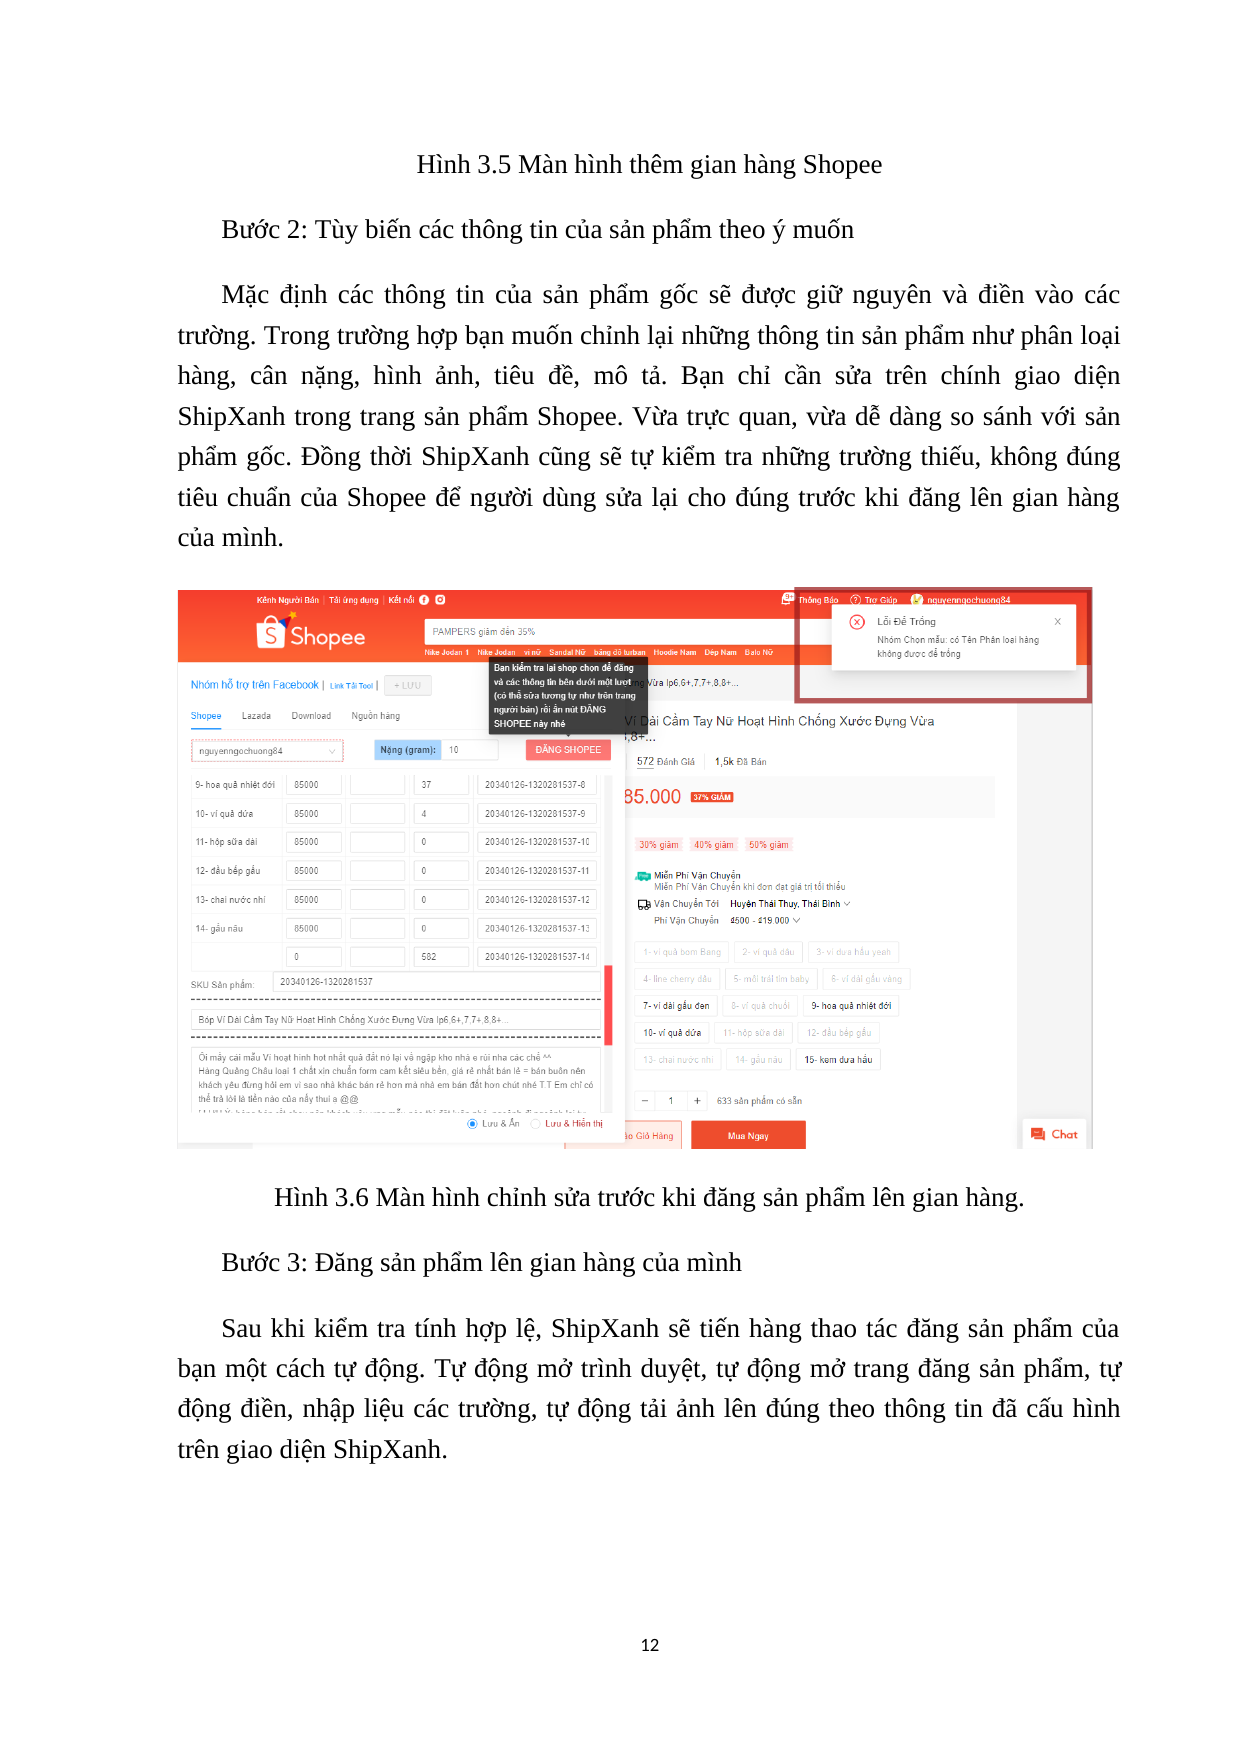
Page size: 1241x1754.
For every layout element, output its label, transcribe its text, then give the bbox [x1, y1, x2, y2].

text Bước 3: Đăng sản phẩm lên gian hàng của mình [177, 1246, 1122, 1277]
text Bước 2: Tùy biến các thông tin của sản phẩm theo ý muốn [177, 213, 1122, 244]
text Hình 3.5 Màn hình thêm gian hàng Shopee [177, 148, 1122, 179]
picture [177, 586, 1093, 1149]
text Sau khi kiểm tra tính hợp lệ, ShipXanh sẽ tiến hàng thao tác đăng sản phẩm của bạn một cách tự động. Tự động mở trình duyệt, tự động mở trang đăng sản phẩm, tự động điền, nhập liệu các trường, tự động tải ảnh lên đúng theo thông tin đã cấu hình trên giao diện ShipXanh. [177, 1312, 1122, 1464]
text Hình 3.6 Màn hình chỉnh sửa trước khi đăng sản phẩm lên gian hàng. [177, 1181, 1122, 1212]
text Mặc định các thông tin của sản phẩm gốc sẽ được giữ nguyên và điền vào các trường. Trong trường hợp bạn muốn chỉnh lại những thông tin sản phẩm như phân loại hàng, cân nặng, hình ảnh, tiêu đề, mô tả. Bạn chỉ cần sửa trên chính giao diện ShipXanh trong trang sản phẩm Shopee. Vừa trực quan, vừa dễ dàng so sánh với sản phẩm gốc. Đồng thời ShipXanh cũng sẽ tự kiểm tra những trường thiếu, không đúng tiêu chuẩn của Shopee để người dùng sửa lại cho đúng trước khi đăng lên gian hàng của mình. [177, 278, 1122, 552]
